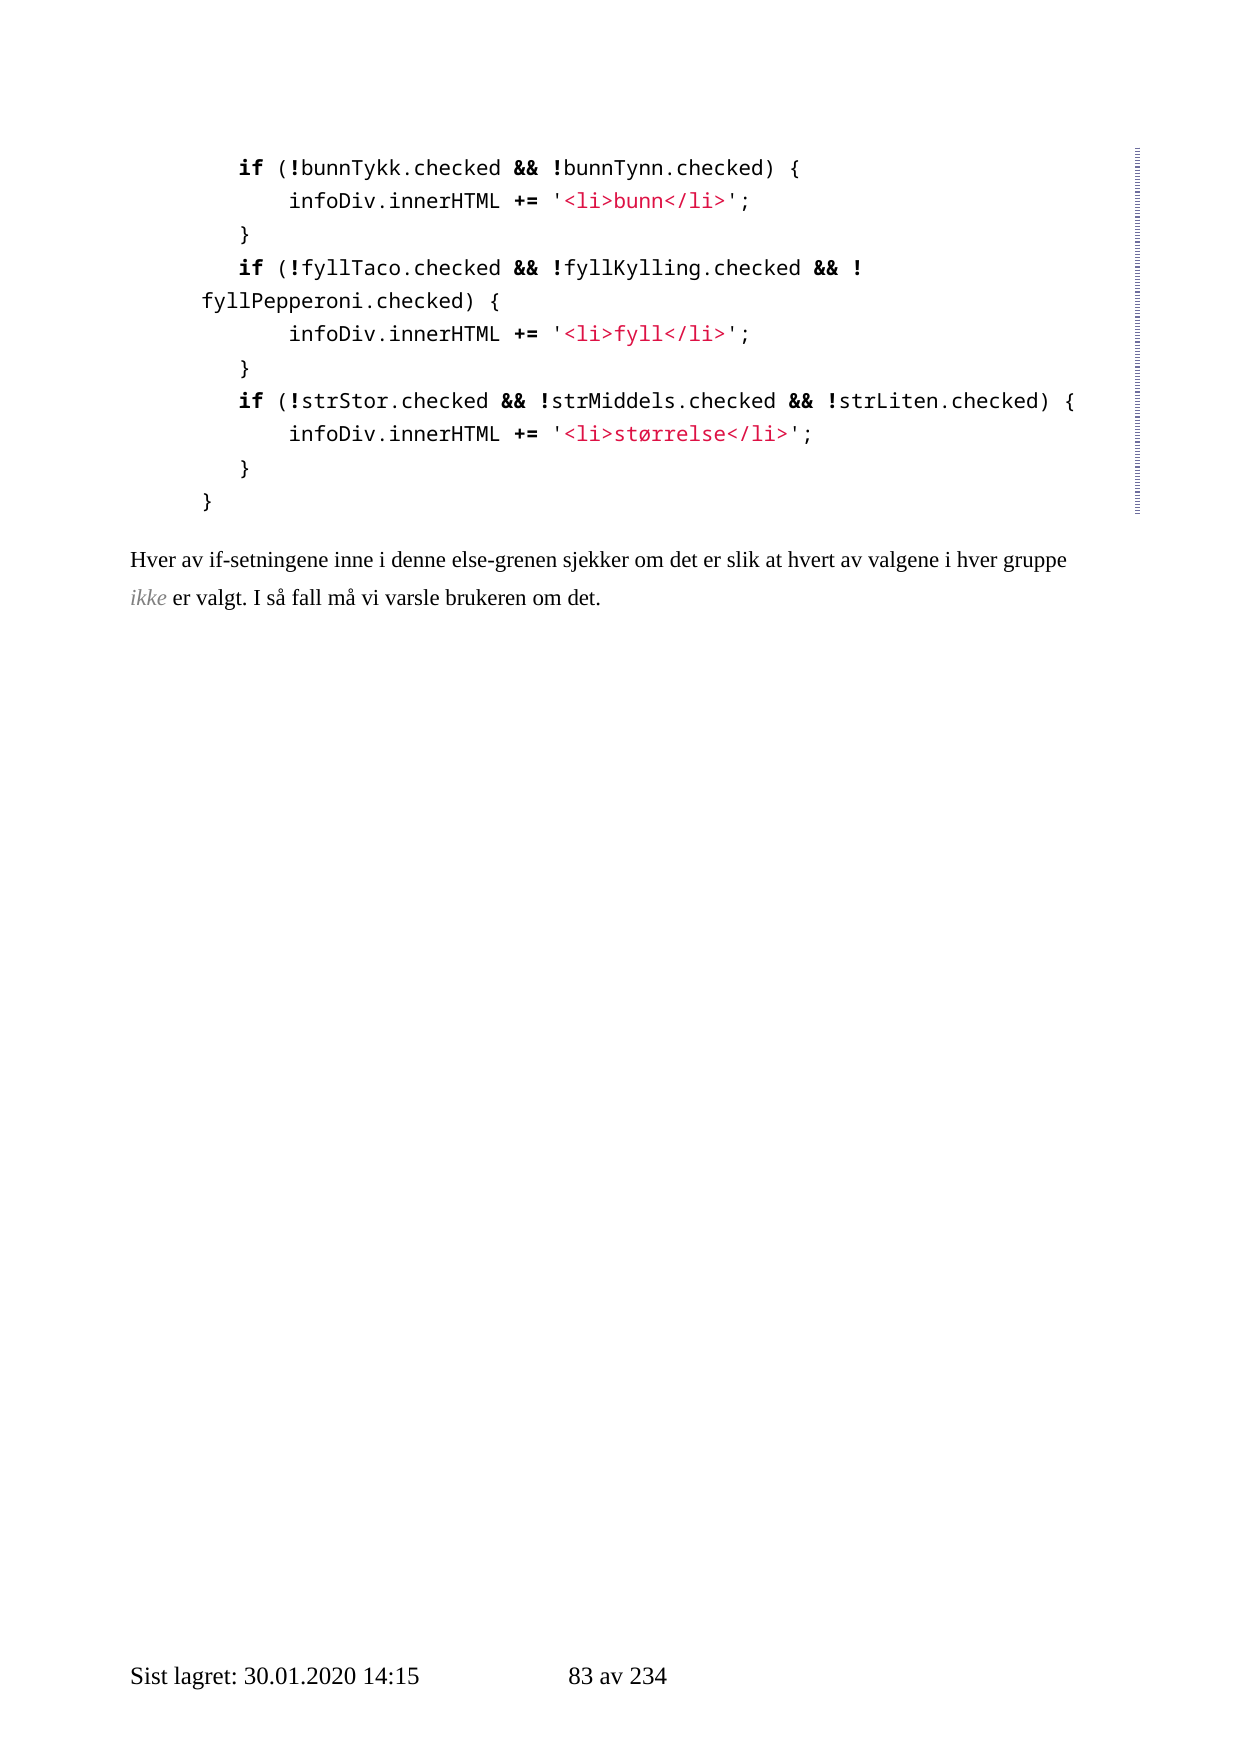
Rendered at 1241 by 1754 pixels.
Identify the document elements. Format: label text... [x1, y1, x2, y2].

text Hver av if-setningene inne i denne else-grenen sjekker om det er slik at hvert av valgene i hver gruppe ikke er valgt. I så fall må vi varsle brukeren om det. [130, 535, 1110, 610]
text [201, 148, 1140, 514]
